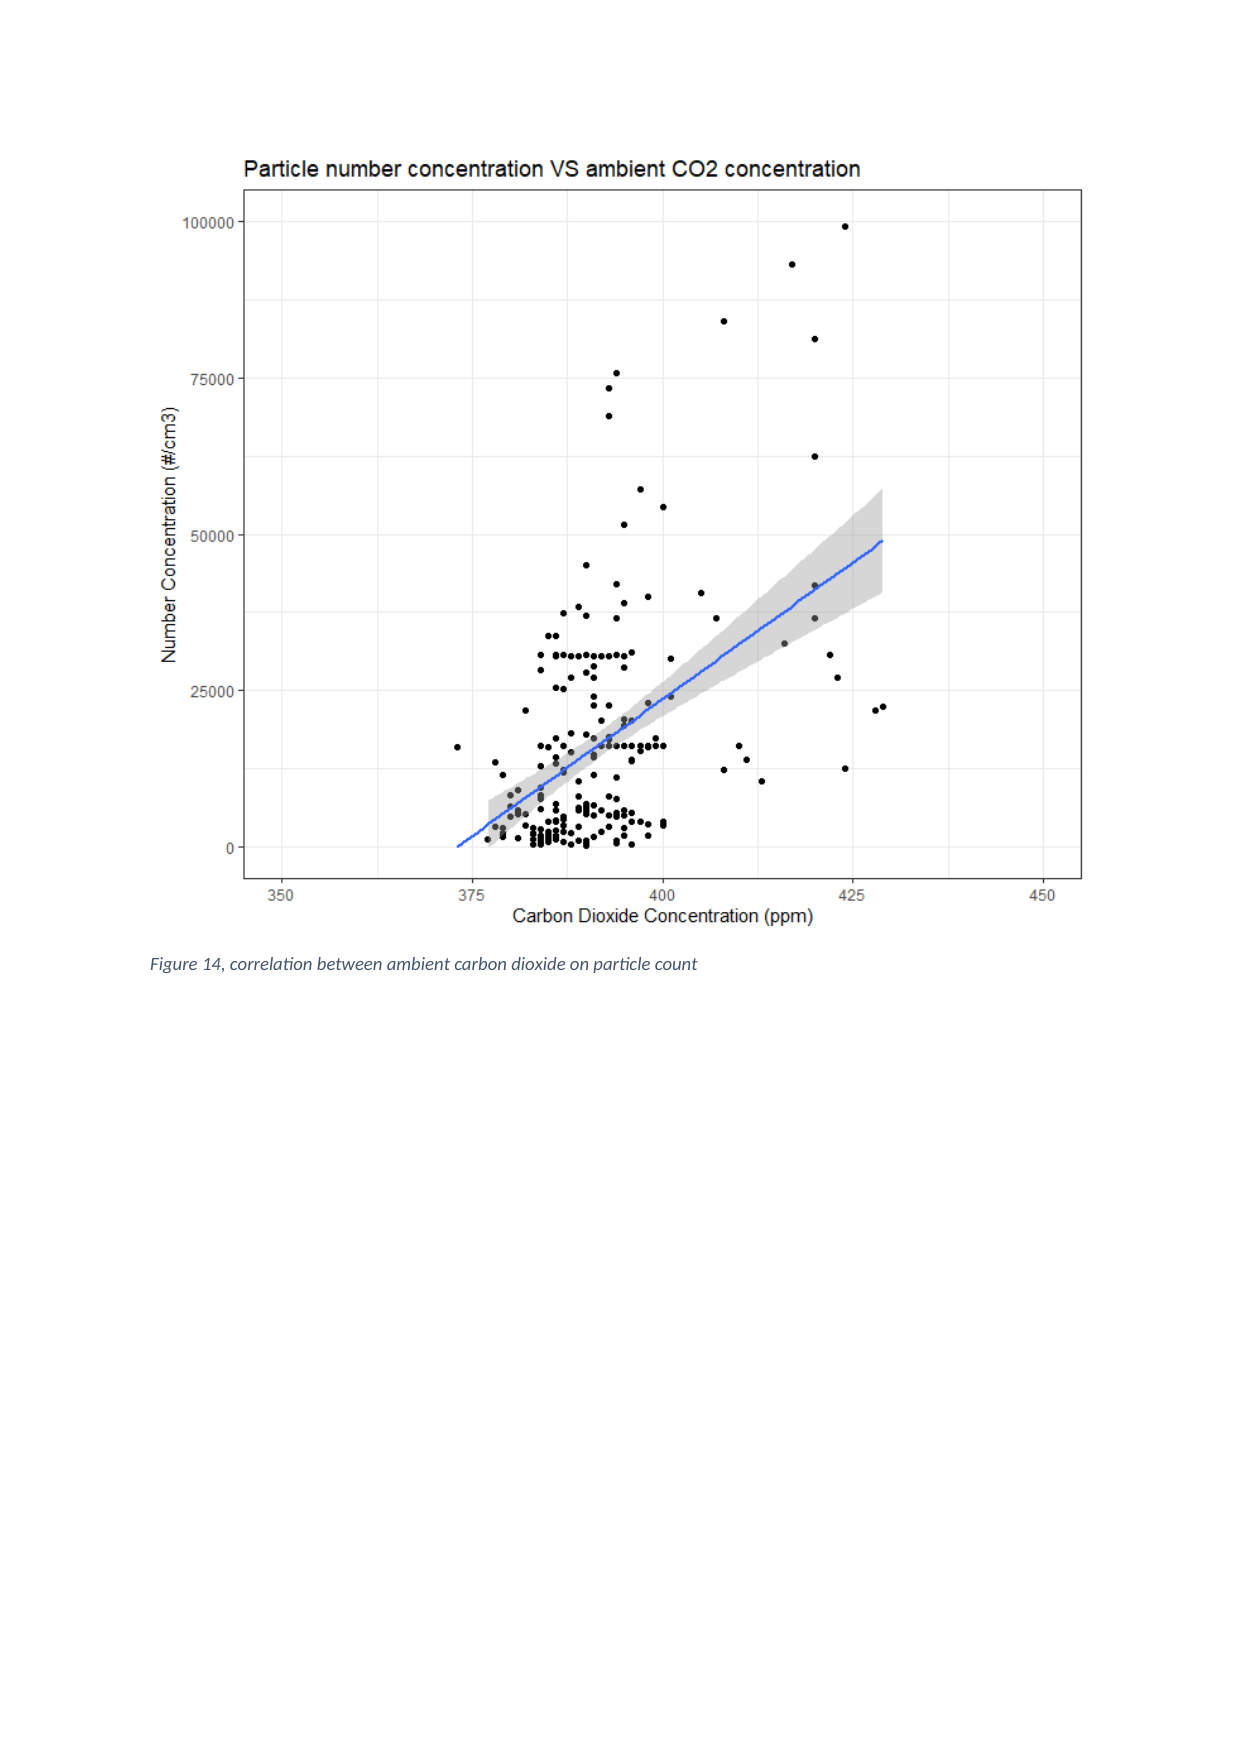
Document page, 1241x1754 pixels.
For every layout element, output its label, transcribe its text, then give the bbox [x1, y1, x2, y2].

picture [150, 150, 1091, 935]
